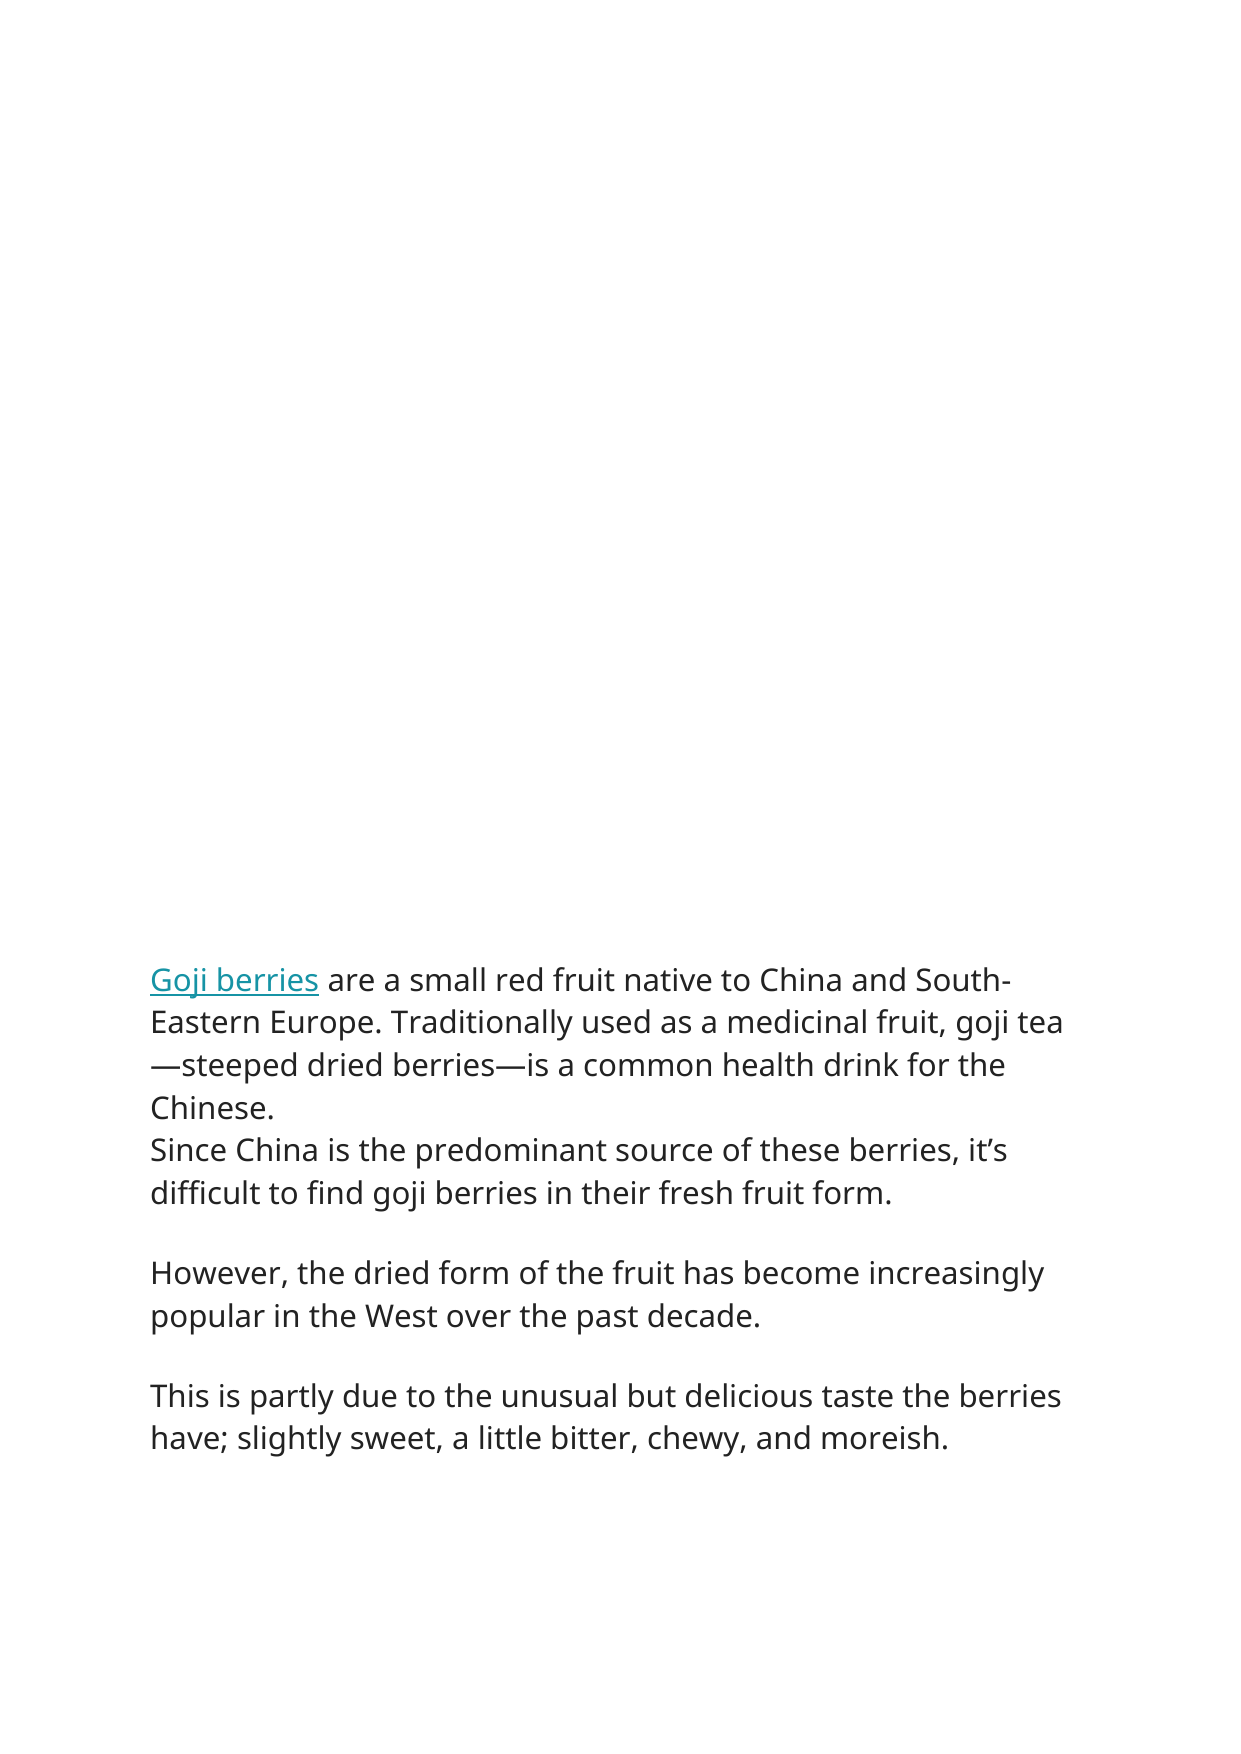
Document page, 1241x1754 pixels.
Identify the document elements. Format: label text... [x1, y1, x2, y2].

text Since China is the predominant source of these berries, it’s difficult to find goji berries in their fresh fruit form. [150, 1128, 1090, 1213]
text This is partly due to the unusual but delicious taste the berries have; slightly sweet, a little bitter, chewy, and moreish. [150, 1374, 1090, 1459]
text However, the dried form of the fruit has become increasingly popular in the West over the past decade. [150, 1251, 1090, 1336]
text Goji berries are a small red fruit native to China and South-Eastern Europe. Traditionally used as a medicinal fruit, goji tea—steeped dried berries—is a common health drink for the Chinese. [150, 958, 1090, 1128]
